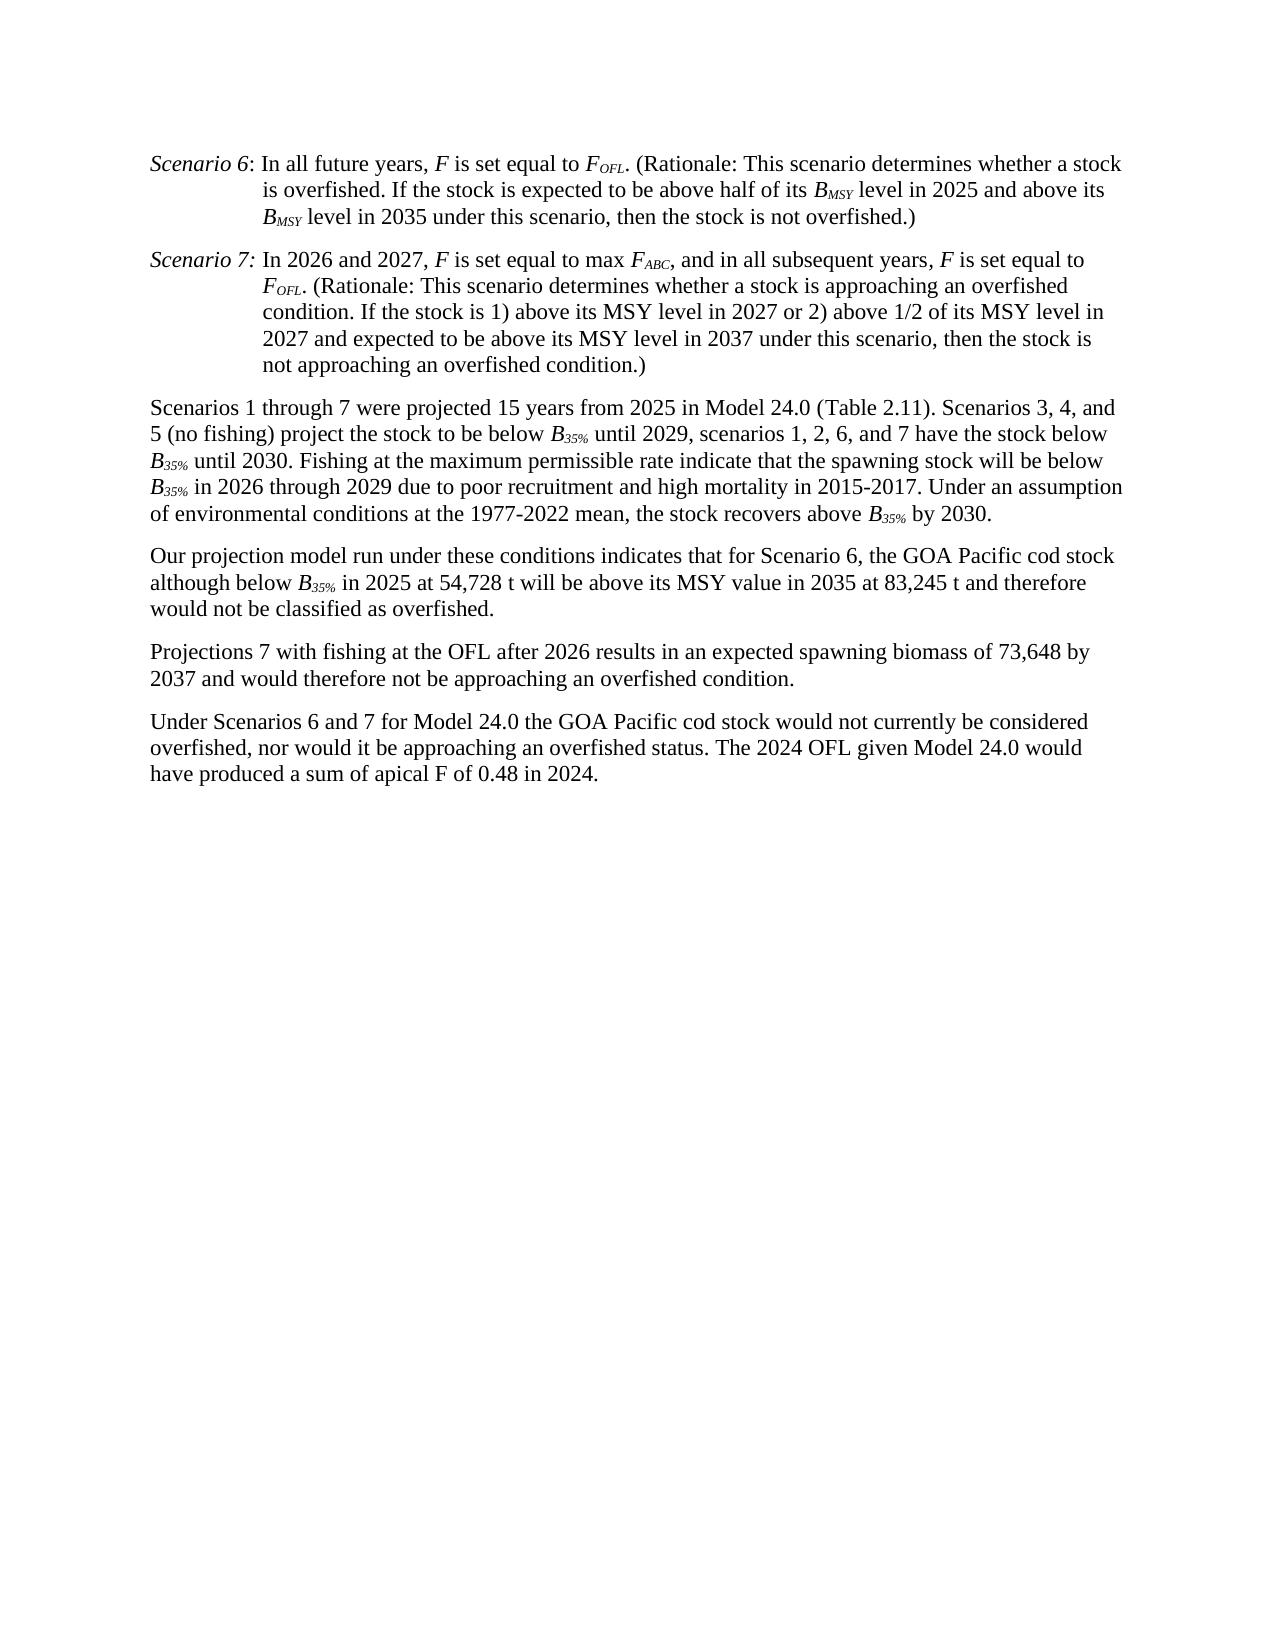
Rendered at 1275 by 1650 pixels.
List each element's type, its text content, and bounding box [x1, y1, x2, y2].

text Projections 7 with fishing at the OFL after 2026 results in an expected spawning biomass of 73,648 by 2037 and would therefore not be approaching an overfished condition. [150, 638, 1125, 691]
text Scenario 6: In all future years, F is set equal to FOFL. (Rationale: This scenario determines whether a stock is overfished. If the stock is expected to be above half of its BMSY level in 2025 and above its BMSY level in 2035 under this scenario, then the stock is not overfished.) [150, 150, 1125, 229]
text Scenarios 1 through 7 were projected 15 years from 2025 in Model 24.0 (Table 2.11). Scenarios 3, 4, and 5 (no fishing) project the stock to be below B35% until 2029, scenarios 1, 2, 6, and 7 have the stock below B35% until 2030. Fishing at the maximum permissible rate indicate that the spawning stock will be below B35% in 2026 through 2029 due to poor recruitment and high mortality in 2015-2017. Under an assumption of environmental conditions at the 1977-2022 mean, the stock recovers above B35% by 2030. [150, 394, 1125, 526]
text Under Scenarios 6 and 7 for Model 24.0 the GOA Pacific cod stock would not currently be considered overfished, nor would it be approaching an overfished status. The 2024 OFL given Model 24.0 would have produced a sum of apical F of 0.48 in 2024. [150, 708, 1125, 787]
text Scenario 7: In 2026 and 2027, F is set equal to max FABC, and in all subsequent years, F is set equal to FOFL. (Rationale: This scenario determines whether a stock is approaching an overfished condition. If the stock is 1) above its MSY level in 2027 or 2) above 1/2 of its MSY level in 2027 and expected to be above its MSY level in 2037 under this scenario, then the stock is not approaching an overfished condition.) [150, 246, 1125, 377]
text Our projection model run under these conditions indicates that for Scenario 6, the GOA Pacific cod stock although below B35% in 2025 at 54,728 t will be above its MSY value in 2035 at 83,245 t and therefore would not be classified as overfished. [150, 543, 1125, 622]
